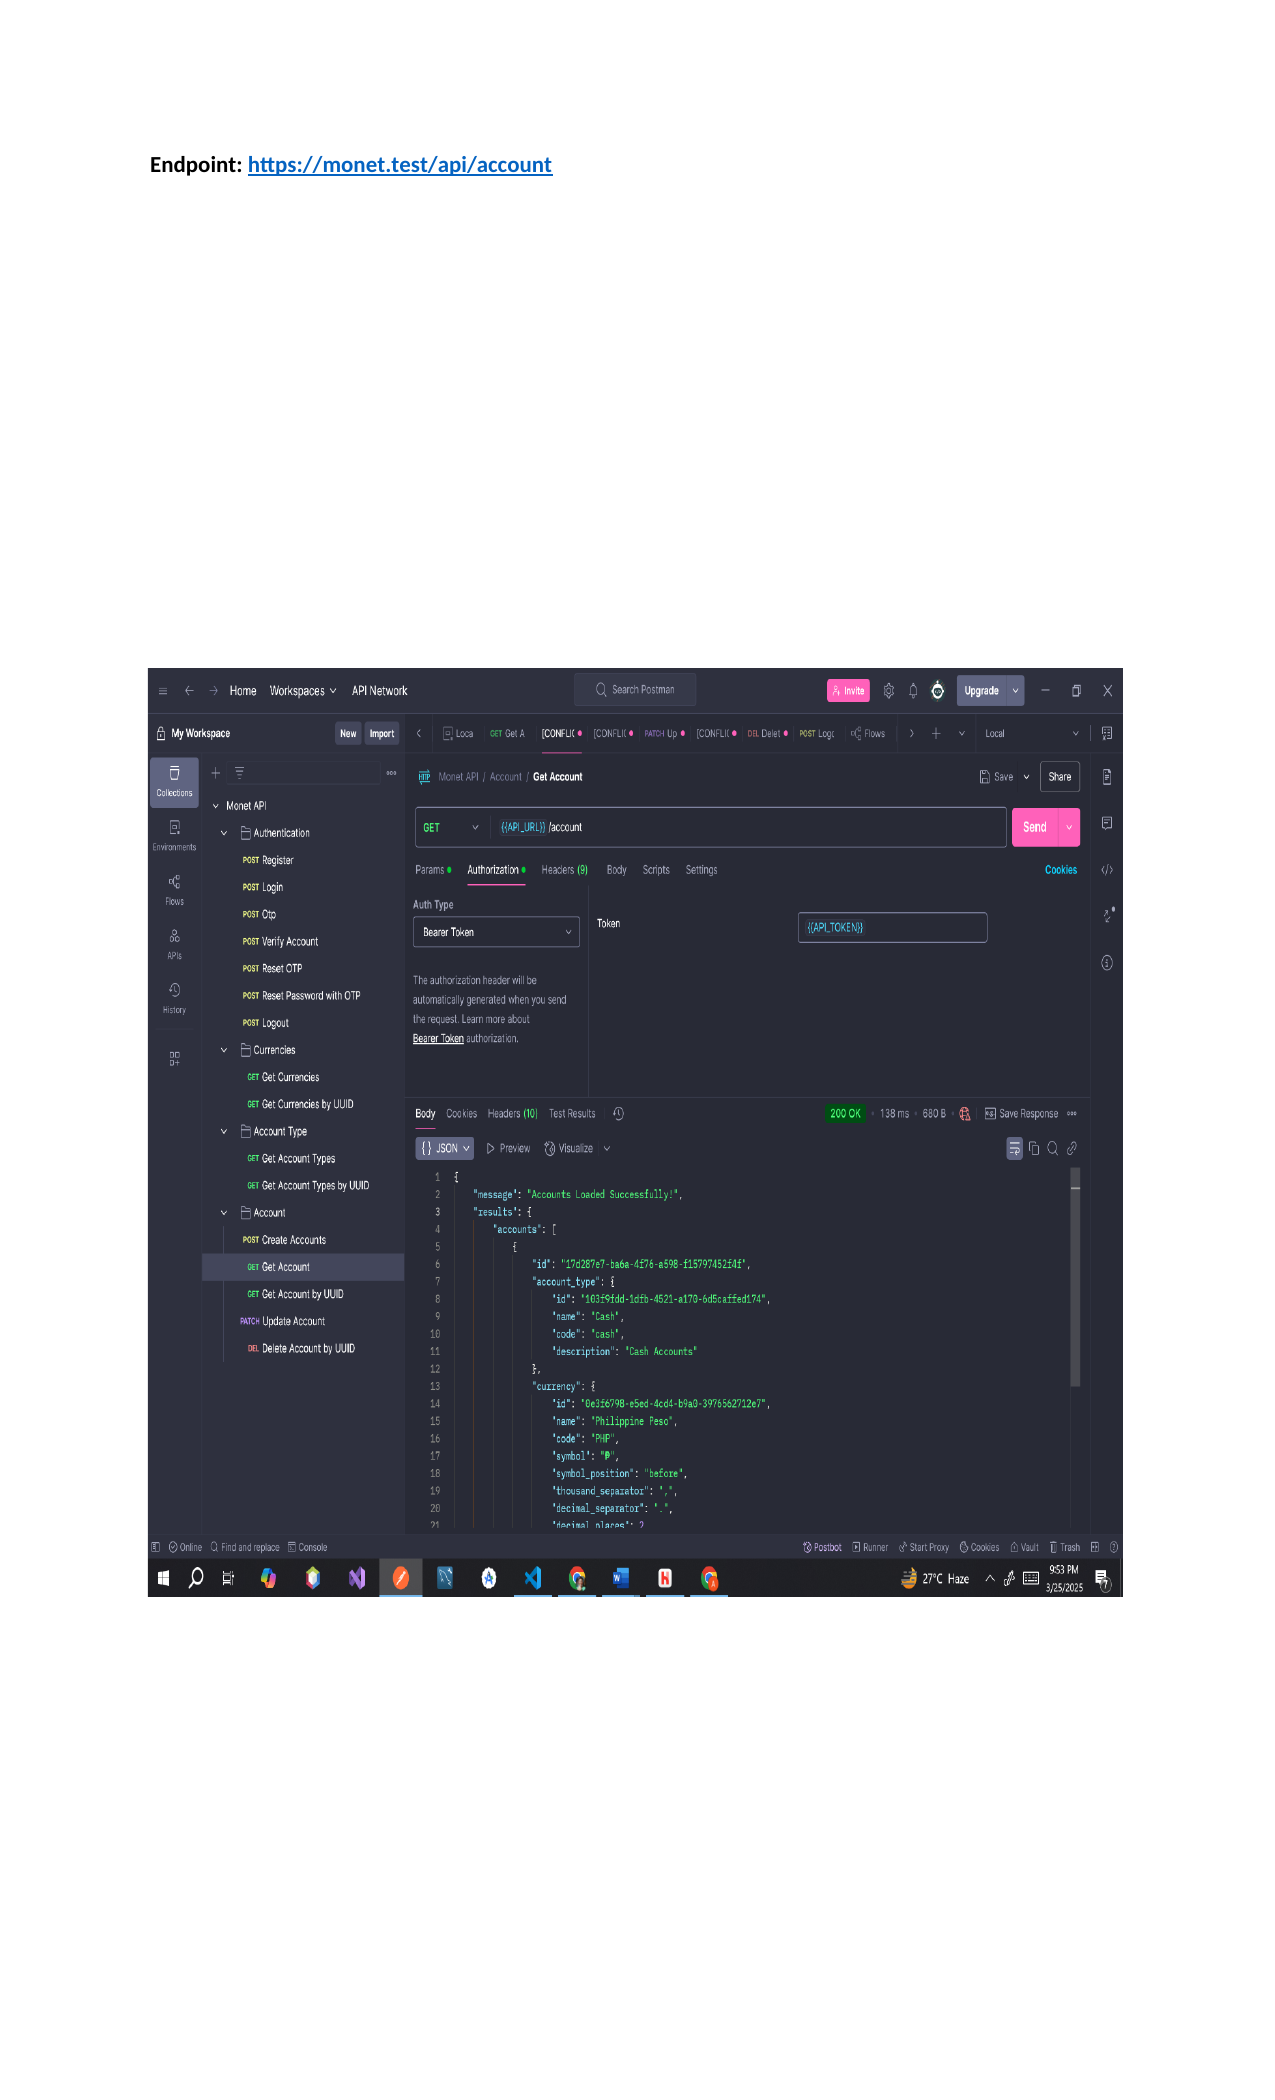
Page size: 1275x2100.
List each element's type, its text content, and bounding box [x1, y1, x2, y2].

text Endpoint: https://monet.test/api/account [150, 150, 1125, 269]
picture [147, 668, 1123, 1597]
